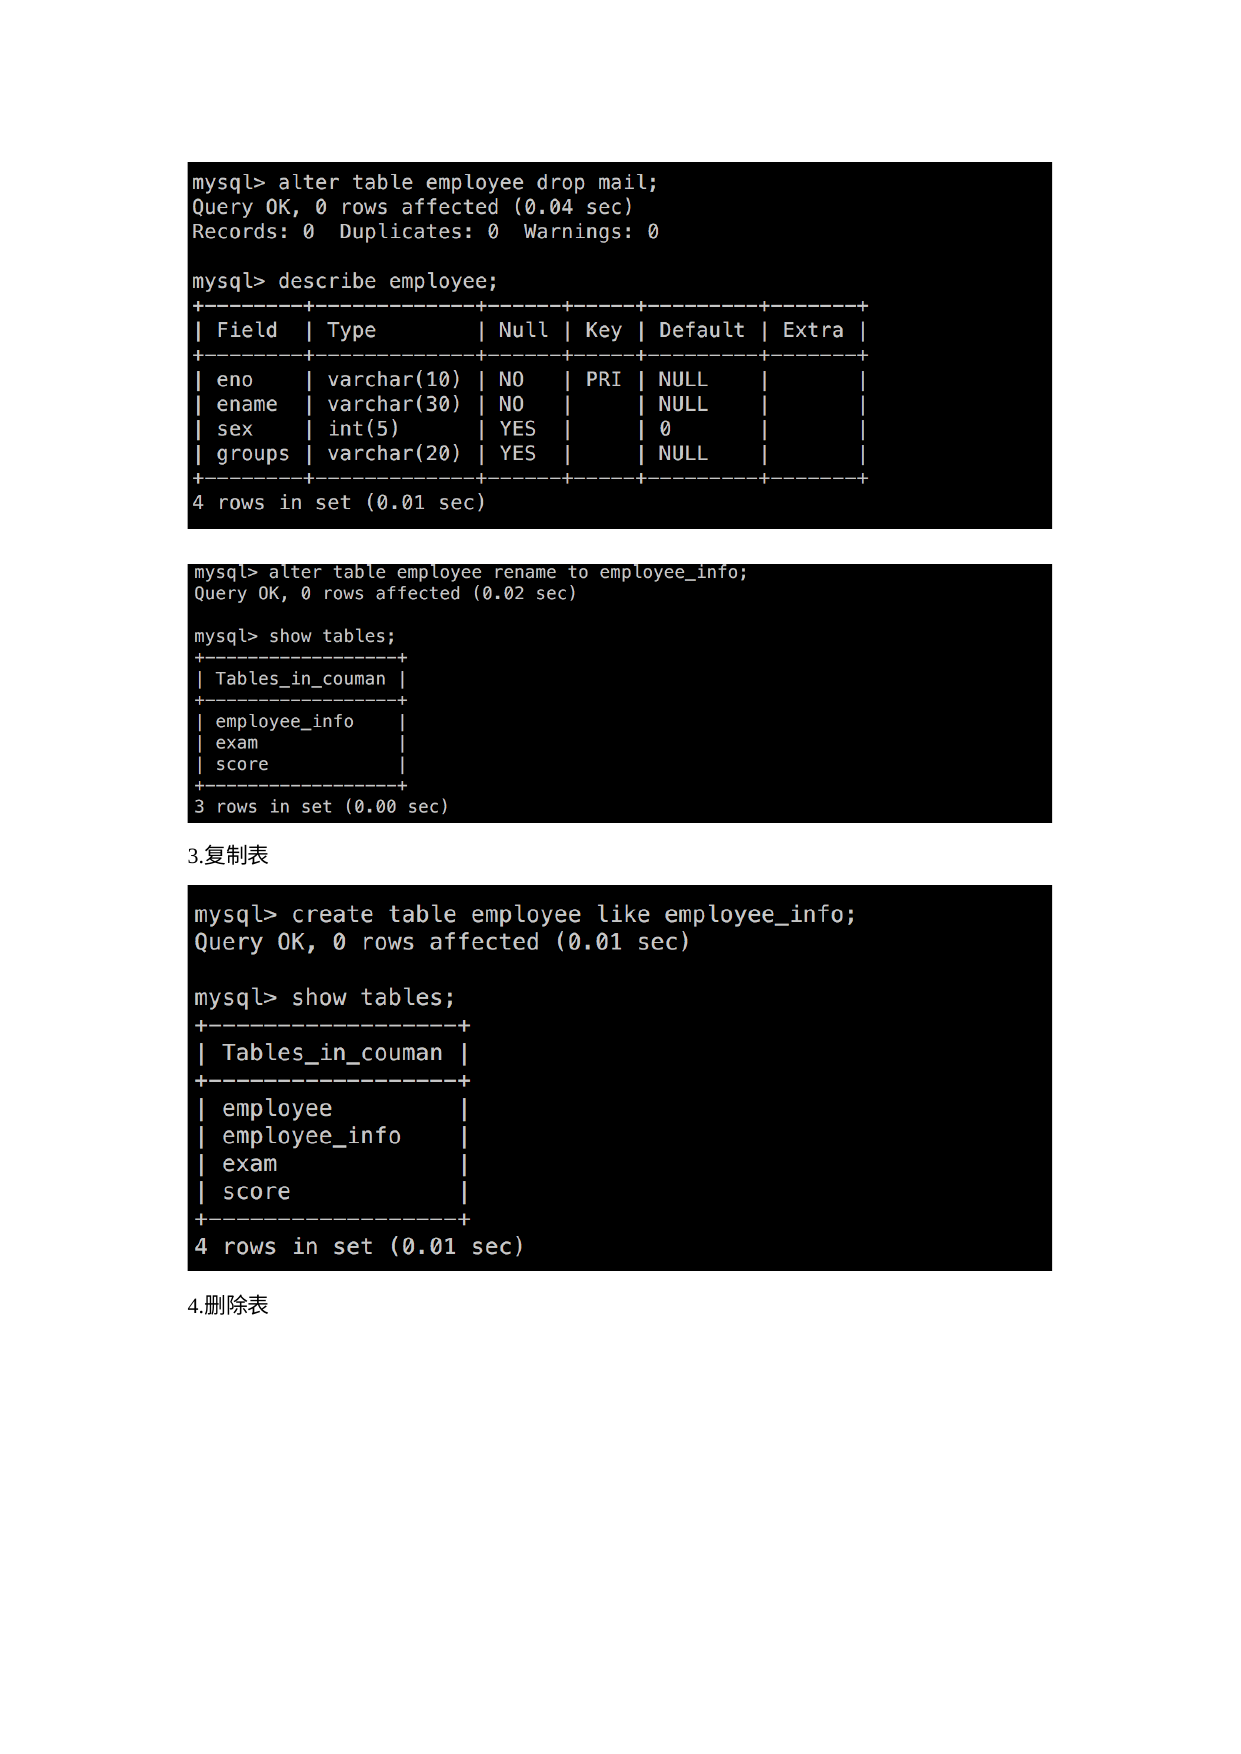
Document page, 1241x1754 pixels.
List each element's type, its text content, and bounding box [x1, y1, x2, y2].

picture [187, 564, 1053, 823]
picture [187, 162, 1053, 529]
text 4.删除表 [187, 1288, 1053, 1321]
text 3.复制表 [187, 837, 1053, 870]
picture [187, 885, 1053, 1271]
